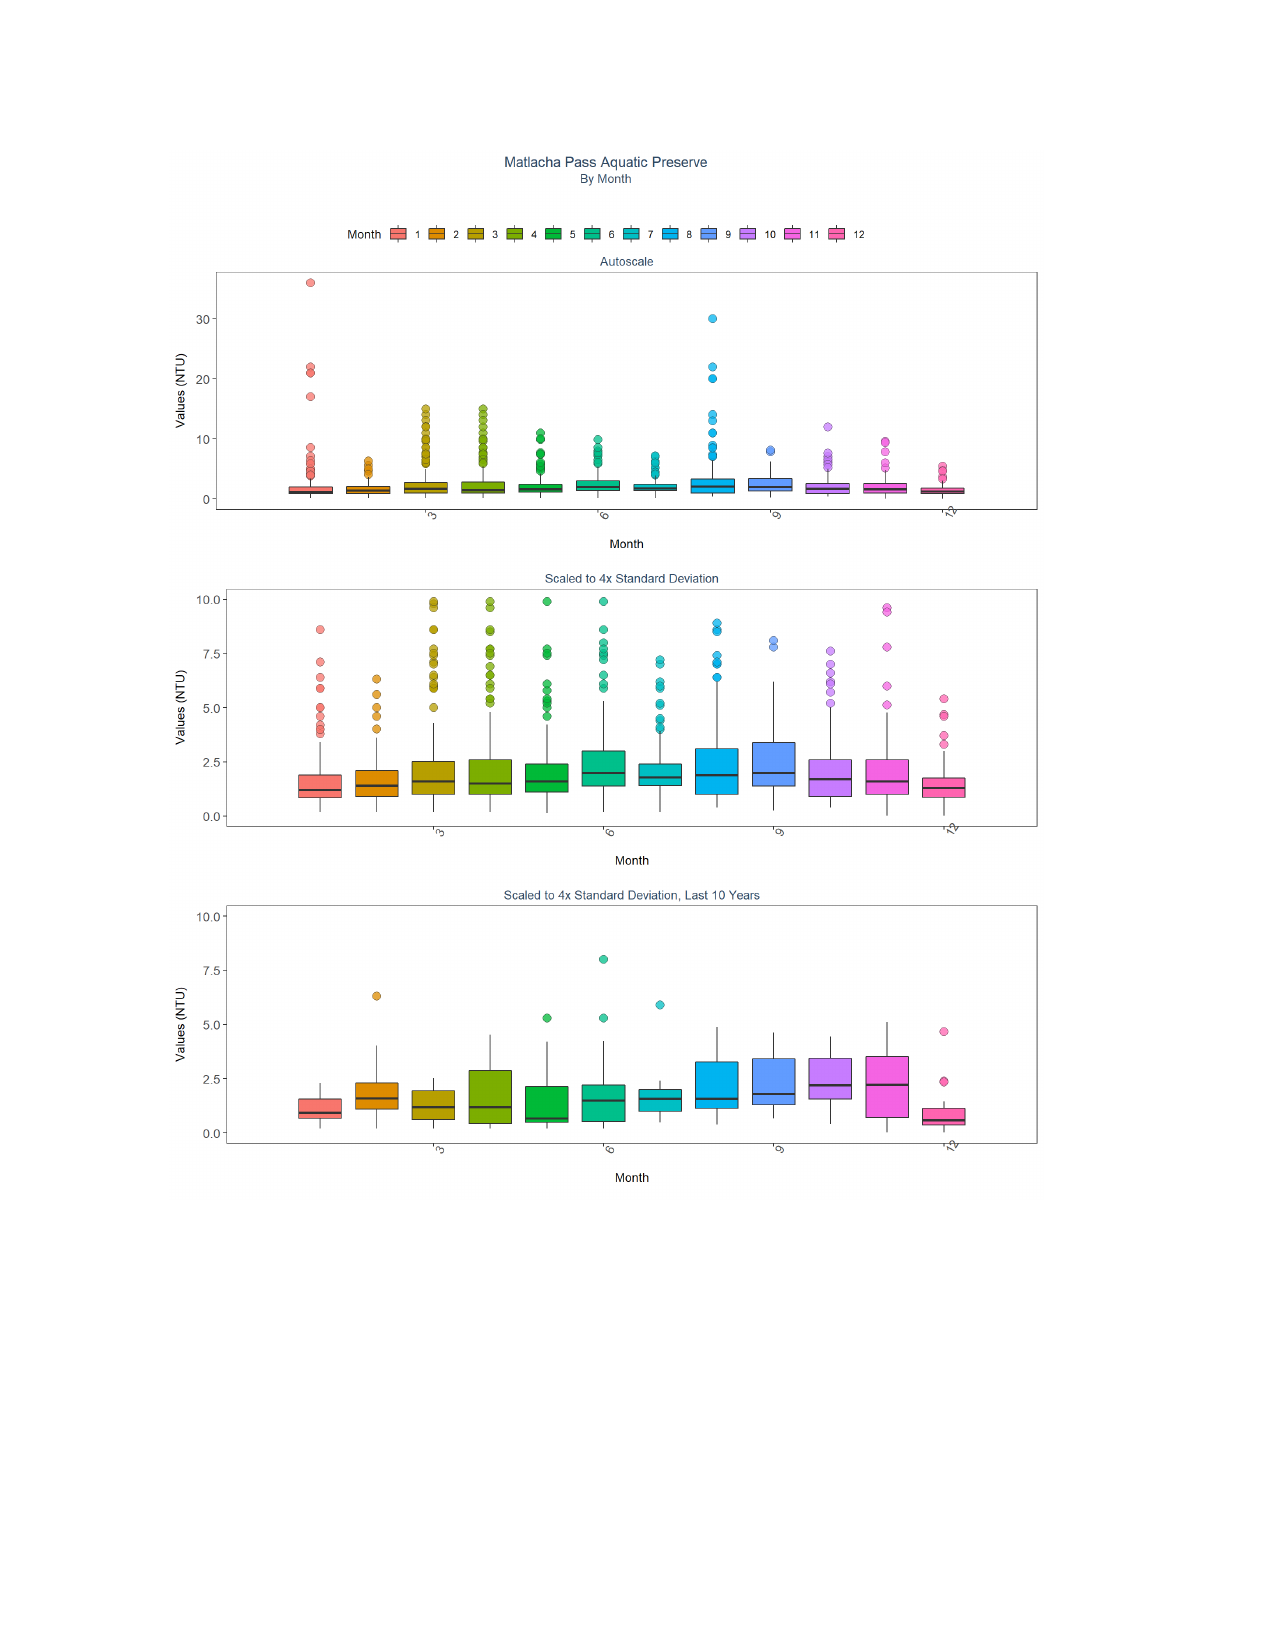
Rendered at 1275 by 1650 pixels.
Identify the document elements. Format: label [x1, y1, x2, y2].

picture [168, 150, 1044, 1200]
